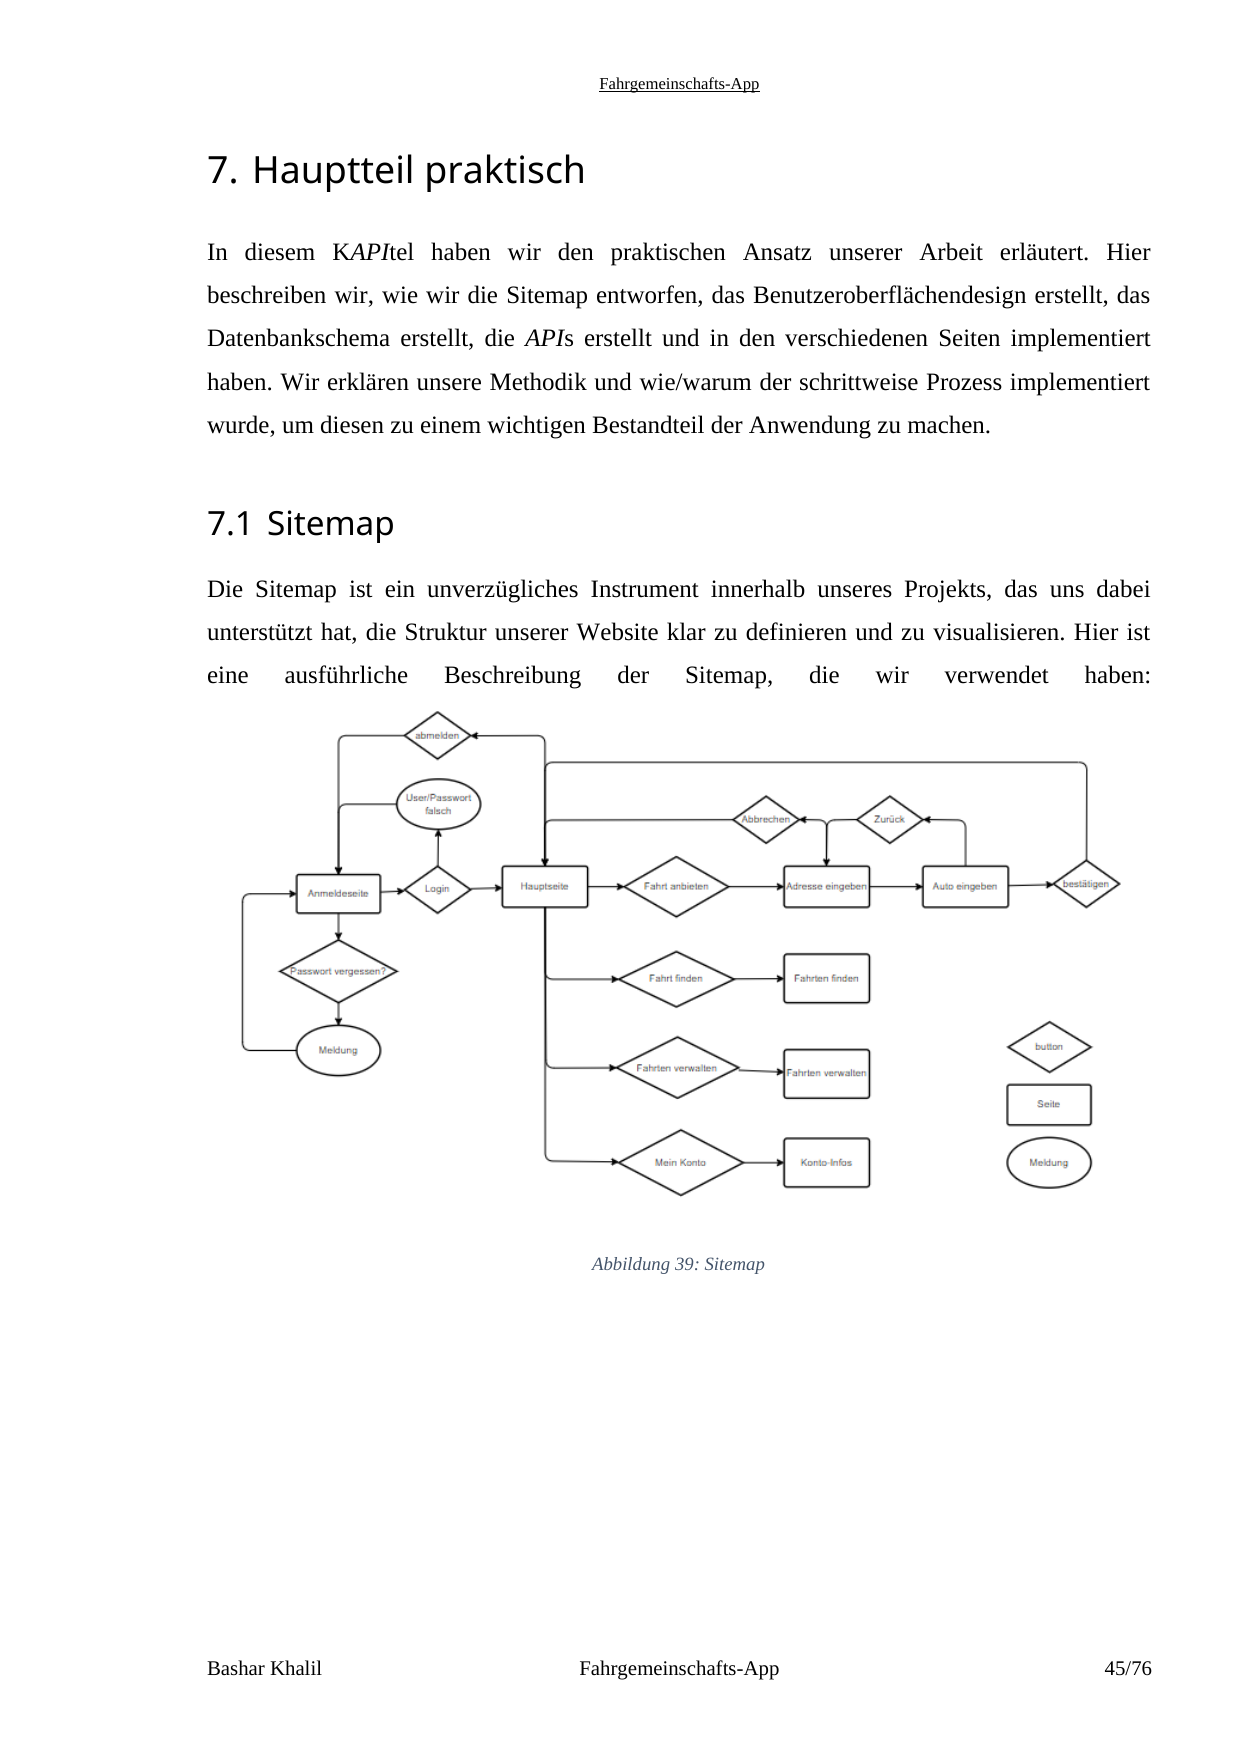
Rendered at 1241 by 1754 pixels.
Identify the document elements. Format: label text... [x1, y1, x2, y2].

subtitle Hauptteil praktisch [207, 143, 1152, 194]
text Die Sitemap ist ein unverzügliches Instrument innerhalb unseres Projekts, das uns dabei unterstützt hat, die Struktur unserer Website klar zu definieren und zu visualisieren. Hier ist eine ausführliche Beschreibung der Sitemap, die wir verwendet haben: [207, 574, 1152, 703]
text In diesem KAPItel haben wir den praktischen Ansatz unserer Arbeit erläutert. Hier beschreiben wir, wie wir die Sitemap entworfen, das Benutzeroberflächendesign erstellt, das Datenbankschema erstellt, die APIs erstellt und in den verschiedenen Seiten implementiert haben. Wir erklären unsere Methodik und wie/warum der schrittweise Prozess implementiert wurde, um diesen zu einem wichtigen Bestandteil der Anwendung zu machen. [207, 237, 1152, 438]
subtitle Sitemap [207, 500, 1152, 546]
text Abbildung 39: Sitemap [207, 1253, 1152, 1274]
picture [206, 703, 1152, 1239]
